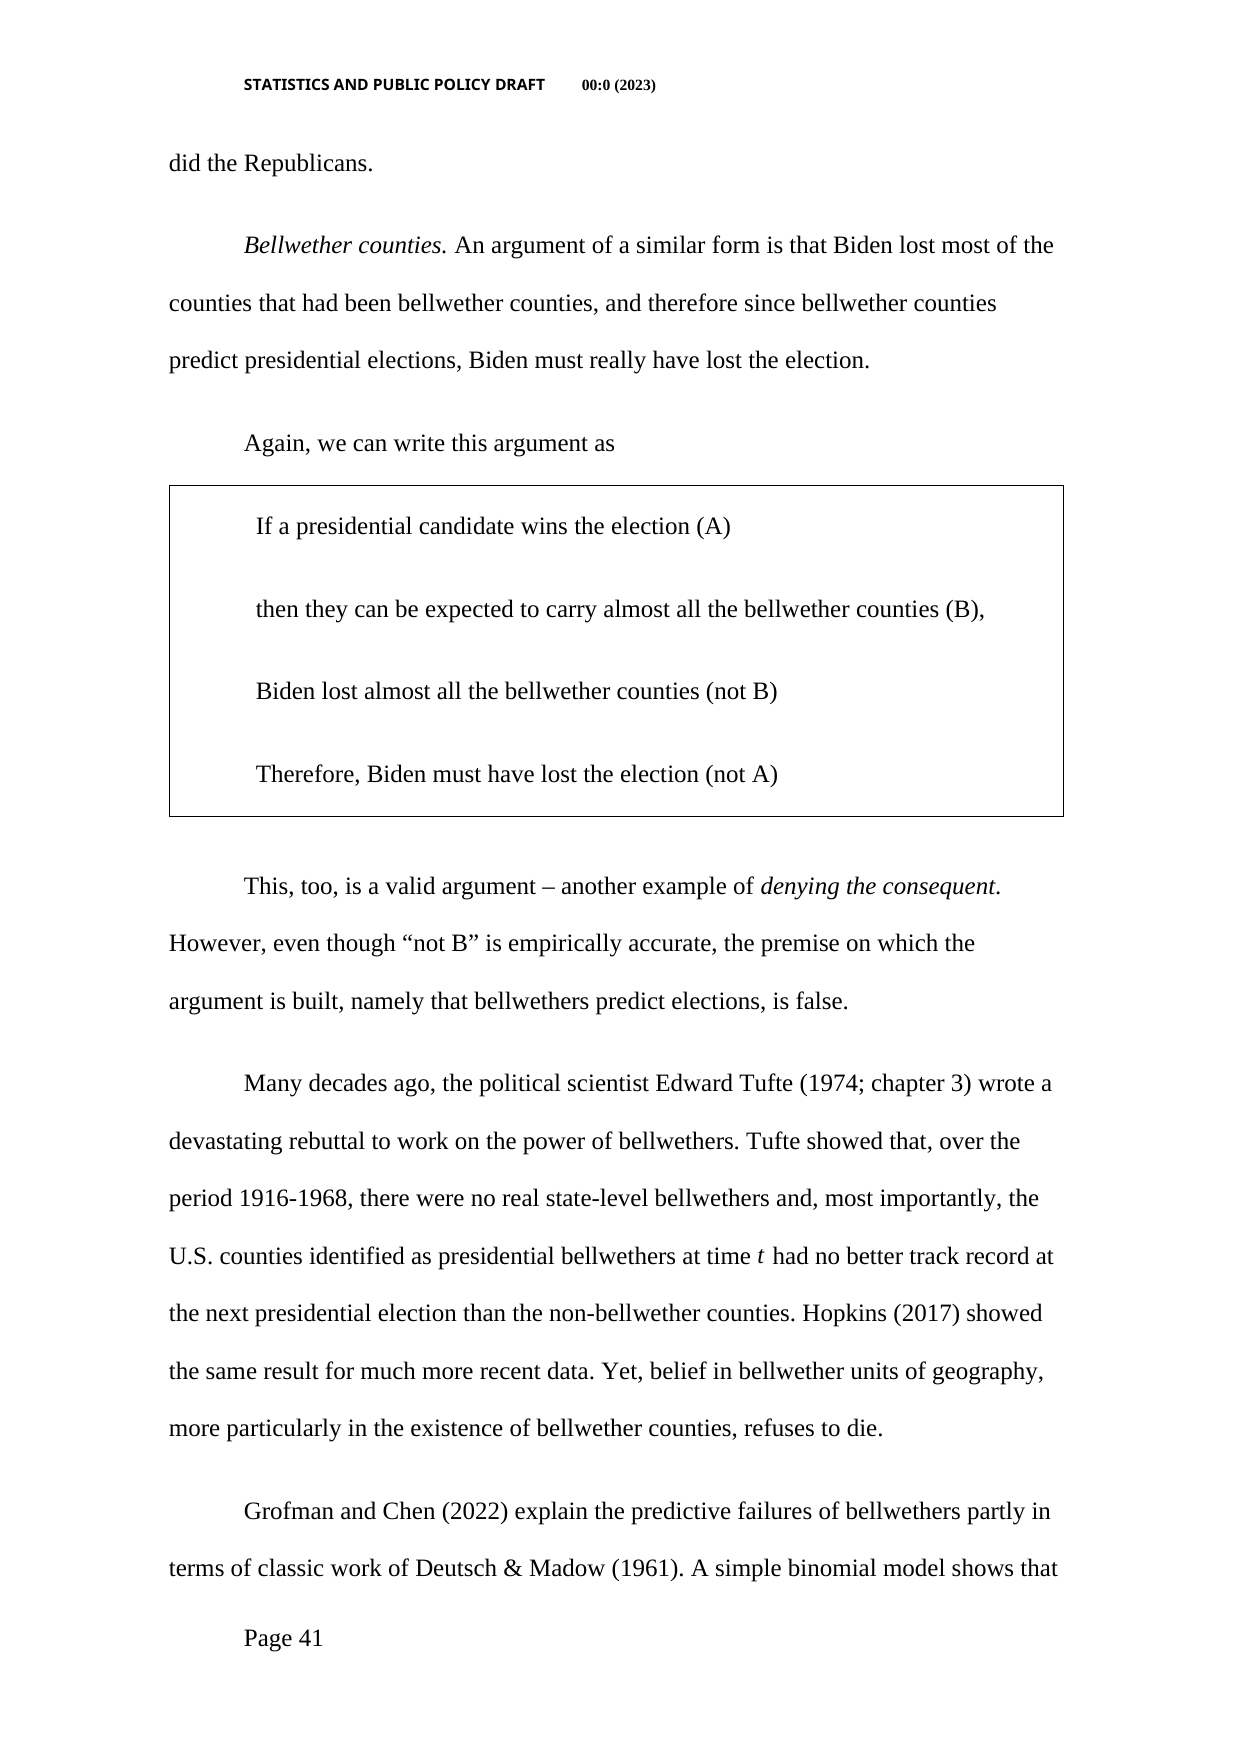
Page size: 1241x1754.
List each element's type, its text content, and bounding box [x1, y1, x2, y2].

text Again, we can write this argument as [169, 428, 1063, 456]
text Many decades ago, the political scientist Edward Tufte (1974; chapter 3) wrote a devastating rebuttal to work on the power of bellwethers. Tufte showed that, over the period 1916-1968, there were no real state-level bellwethers and, most importantly, the U.S. counties identified as presidential bellwethers at time had no better track record at the next presidential election than the non-bellwether counties. Hopkins (2017) showed the same result for much more recent data. Yet, belief in bellwether units of geography, more particularly in the existence of bellwether counties, refuses to die. [169, 1068, 1063, 1442]
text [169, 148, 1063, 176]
text Bellwether counties. An argument of a similar form is that Biden lost most of the counties that had been bellwether counties, and therefore since bellwether counties predict presidential elections, Biden must really have lost the election. [169, 230, 1063, 374]
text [169, 1496, 1063, 1582]
text This, too, is a valid argument – another example of denying the consequent. However, even though “not B” is empirically accurate, the premise on which the argument is built, namely that bellwethers predict elections, is false. [169, 871, 1063, 1015]
table_header If a presidential candidate wins the election (A) then they can be expected to carry almost all the bellwether counties (B), Biden lost almost all the bellwether counties (not B) Therefore, Biden must have lost the election (not A) [170, 486, 1063, 816]
